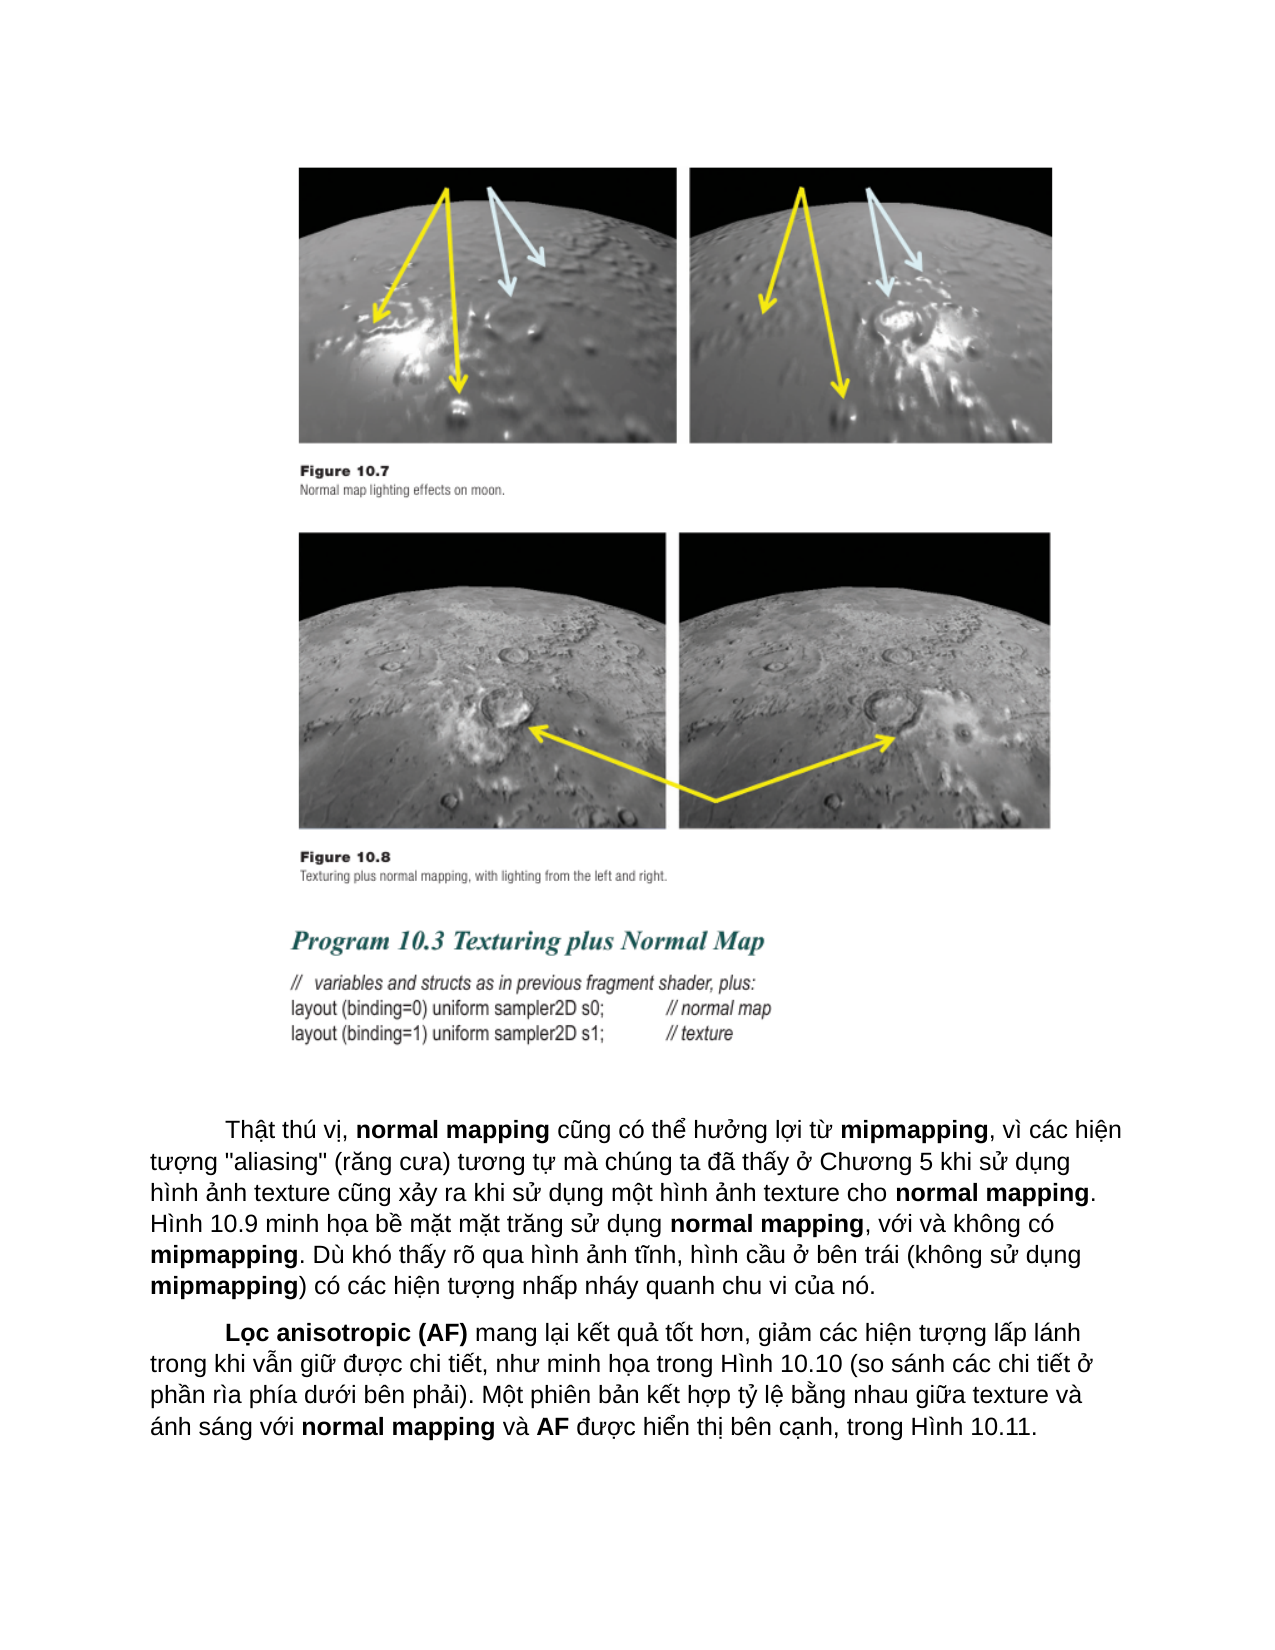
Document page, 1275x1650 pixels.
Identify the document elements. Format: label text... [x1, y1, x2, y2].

picture [225, 904, 912, 1097]
text Lọc anisotropic (AF) mang lại kết quả tốt hơn, giảm các hiện tượng lấp lánh trong khi vẫn giữ được chi tiết, như minh họa trong Hình 10.10 (so sánh các chi tiết ở phần rìa phía dưới bên phải). Một phiên bản kết hợp tỷ lệ bằng nhau giữa texture và ánh sáng với normal mapping và AF được hiển thị bên cạnh, trong Hình 10.11. [150, 1318, 1125, 1440]
picture [274, 150, 1076, 886]
text Thật thú vị, normal mapping cũng có thể hưởng lợi từ mipmapping, vì các hiện tượng "aliasing" (răng cưa) tương tự mà chúng ta đã thấy ở Chương 5 khi sử dụng hình ảnh texture cũng xảy ra khi sử dụng một hình ảnh texture cho normal mapping. Hình 10.9 minh họa bề mặt mặt trăng sử dụng normal mapping, với và không có mipmapping. Dù khó thấy rõ qua hình ảnh tĩnh, hình cầu ở bên trái (không sử dụng mipmapping) có các hiện tượng nhấp nháy quanh chu vi của nó. [150, 1116, 1125, 1299]
